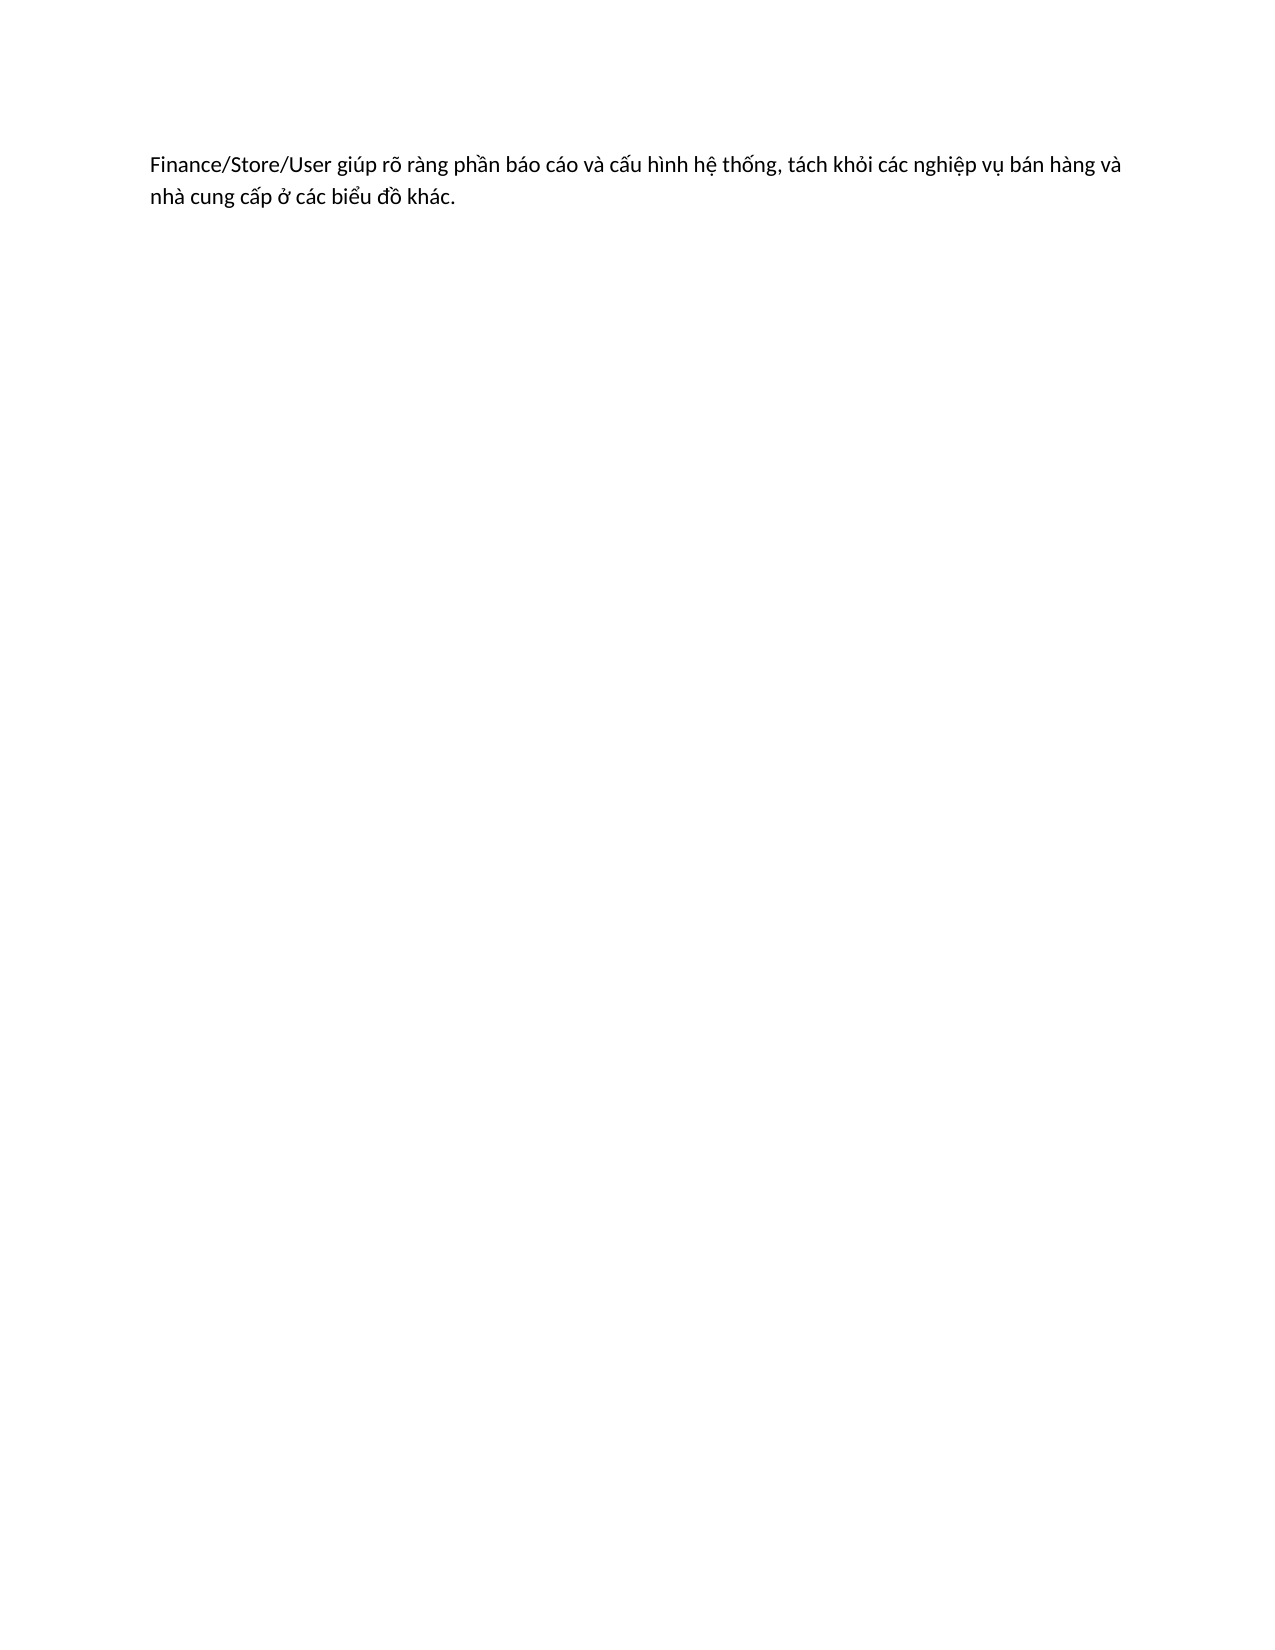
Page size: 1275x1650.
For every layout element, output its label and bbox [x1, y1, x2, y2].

text [150, 150, 1125, 210]
